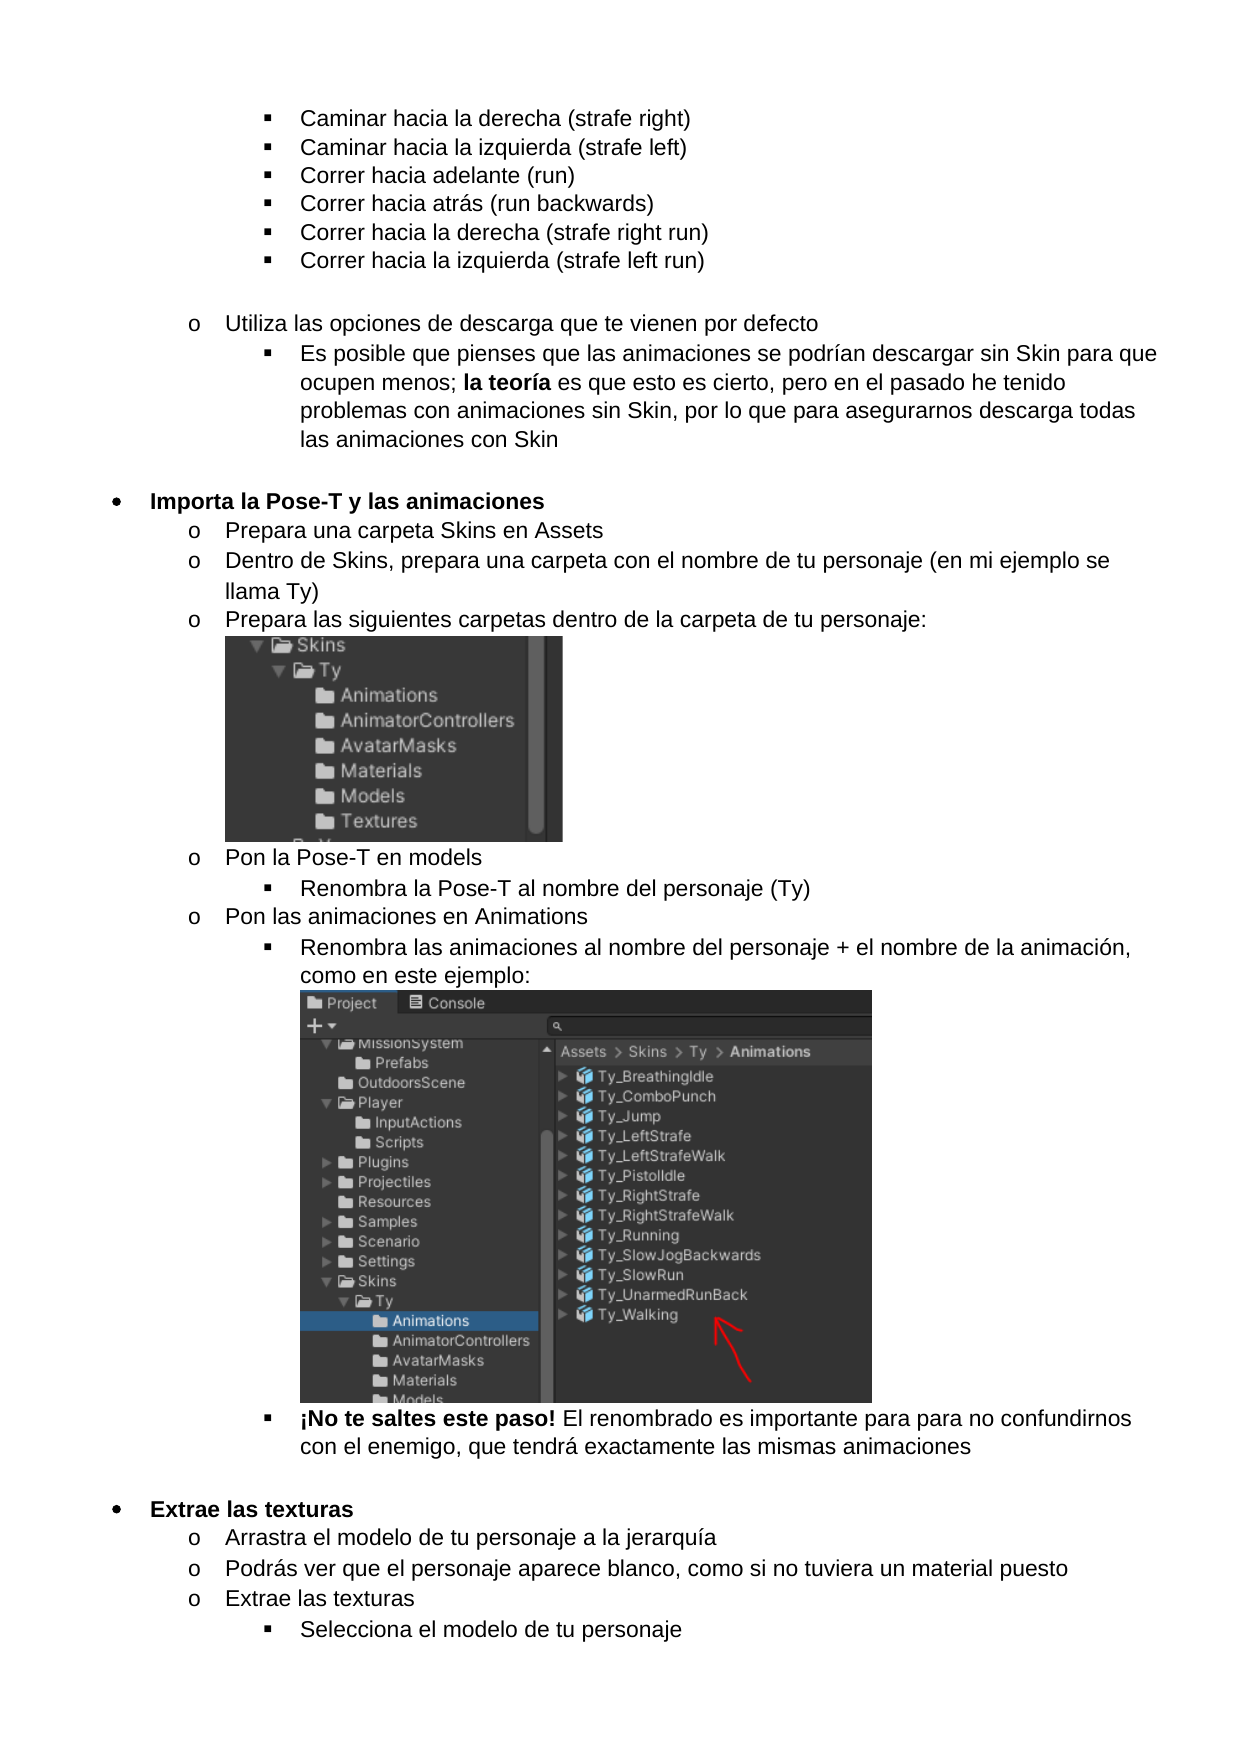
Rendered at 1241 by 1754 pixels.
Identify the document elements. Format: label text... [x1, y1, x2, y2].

list Pon las animaciones en Animations [187, 903, 1165, 931]
list Renombra la Pose-T al nombre del personaje (Ty) [262, 874, 1165, 901]
list ¡No te saltes este paso! El renombrado es importante para para no confundirnos con el enemigo, que tendrá exactamente las mismas animaciones [262, 1405, 1165, 1493]
list Extrae las texturas [187, 1585, 1165, 1613]
list Es posible que pienses que las animaciones se podrían descargar sin Skin para que ocupen menos; la teoría es que esto es cierto, pero en el pasado he tenido problemas con animaciones sin Skin, por lo que para asegurarnos descarga todas las animaciones con Skin [262, 340, 1165, 486]
list Correr hacia la derecha (strafe right run) [262, 219, 1165, 245]
list Correr hacia adelante (run) [262, 162, 1165, 188]
picture [225, 636, 563, 842]
picture [300, 990, 872, 1403]
list Caminar hacia la derecha (strafe right) [262, 105, 1165, 131]
list Correr hacia la izquierda (strafe left run) [262, 247, 1165, 307]
list Arrastra el modelo de tu personaje a la jerarquía [187, 1524, 1165, 1552]
list Utiliza las opciones de descarga que te vienen por defecto [187, 310, 1165, 338]
list Prepara una carpeta Skins en Assets [187, 517, 1165, 545]
list Pon la Pose-T en models [187, 844, 1165, 872]
list Selecciona el modelo de tu personaje [262, 1616, 1165, 1642]
list Importa la Pose-T y las animaciones [112, 488, 1165, 514]
list Caminar hacia la izquierda (strafe left) [262, 133, 1165, 160]
list Dentro de Skins, prepara una carpeta con el nombre de tu personaje (en mi ejemplo se llama Ty) [187, 547, 1165, 604]
list Extrae las texturas [112, 1496, 1165, 1522]
list Podrás ver que el personaje aparece blanco, como si no tuviera un material puesto [187, 1555, 1165, 1583]
list Correr hacia atrás (run backwards) [262, 190, 1165, 217]
